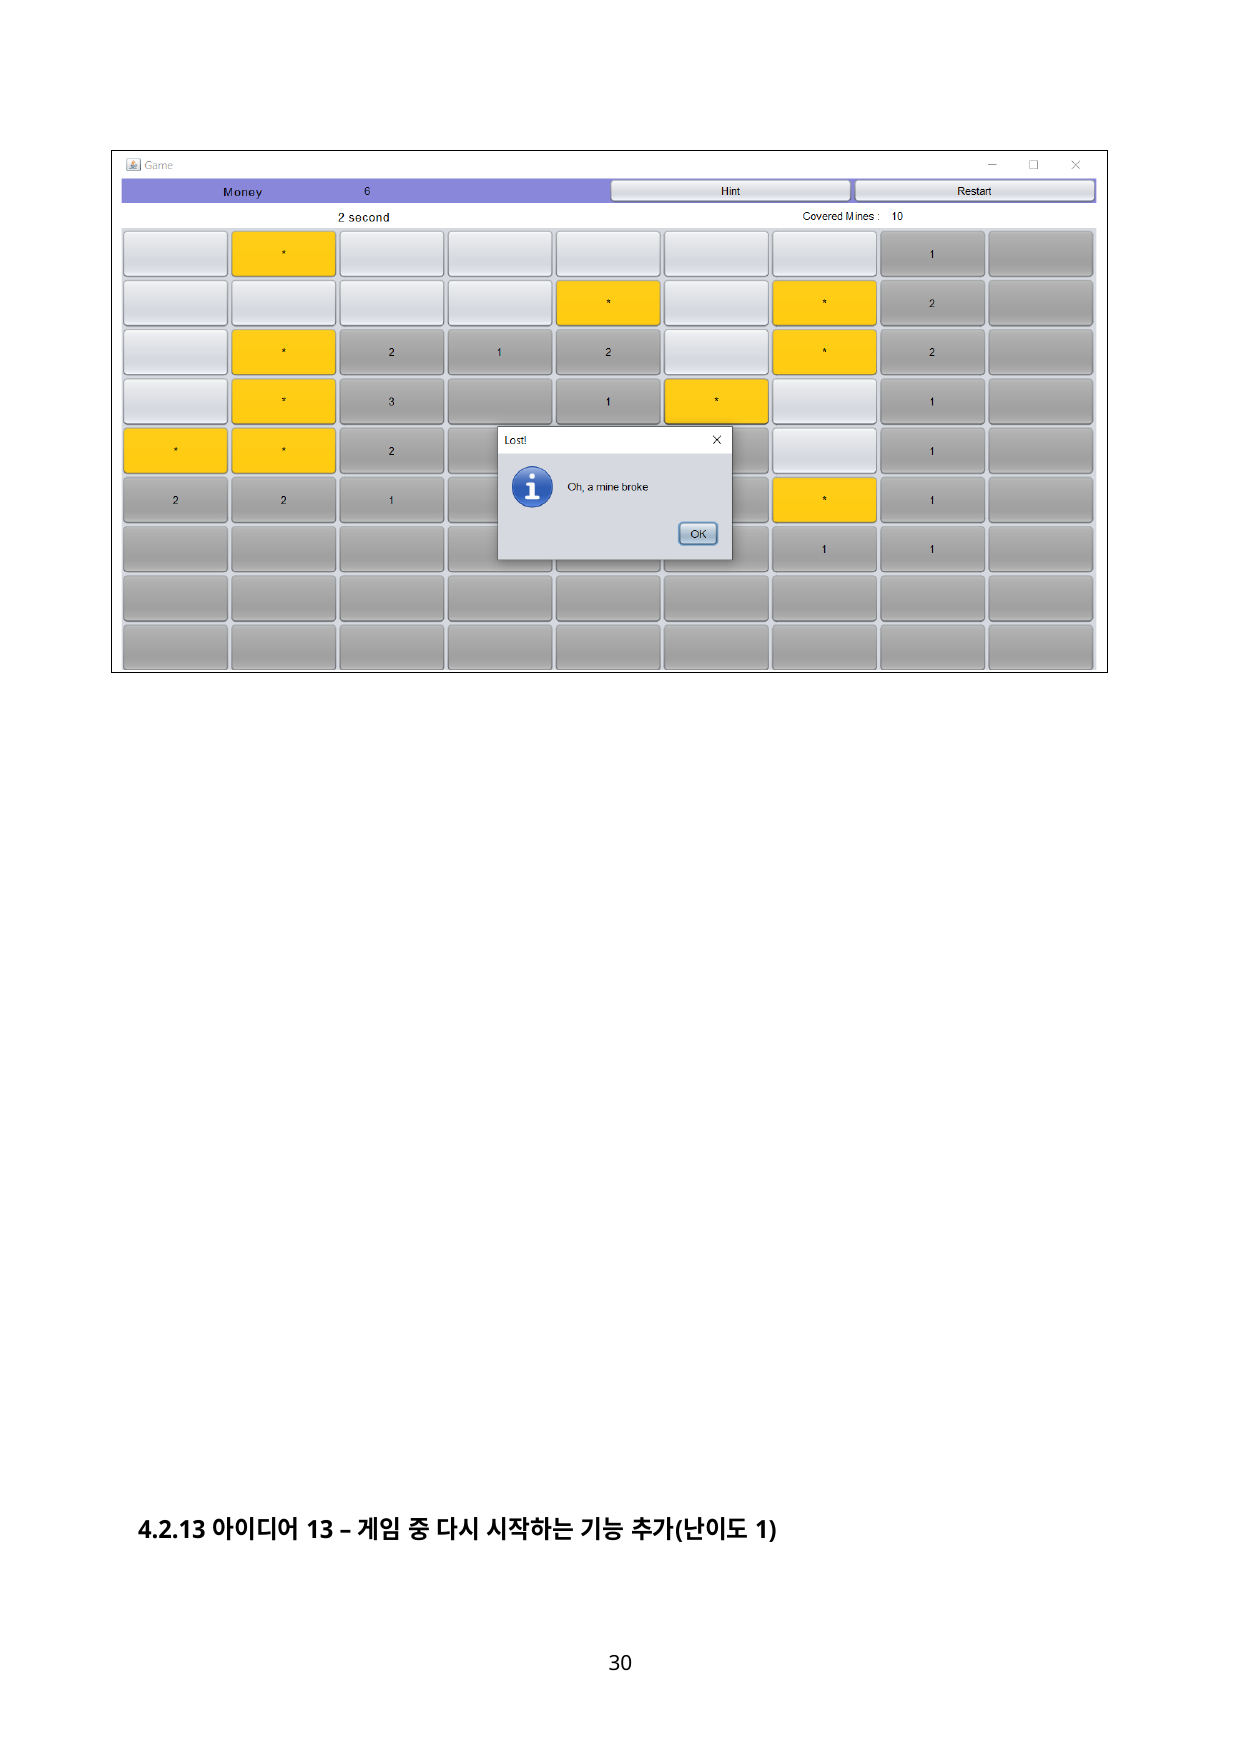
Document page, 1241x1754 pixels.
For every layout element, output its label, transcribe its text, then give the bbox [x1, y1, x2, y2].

table_cell [112, 151, 1107, 672]
picture [121, 153, 1097, 670]
text 4.2.13 아이디어 13 – 게임 중 다시 시작하는 기능 추가(난이도 1) [138, 1509, 1128, 1546]
